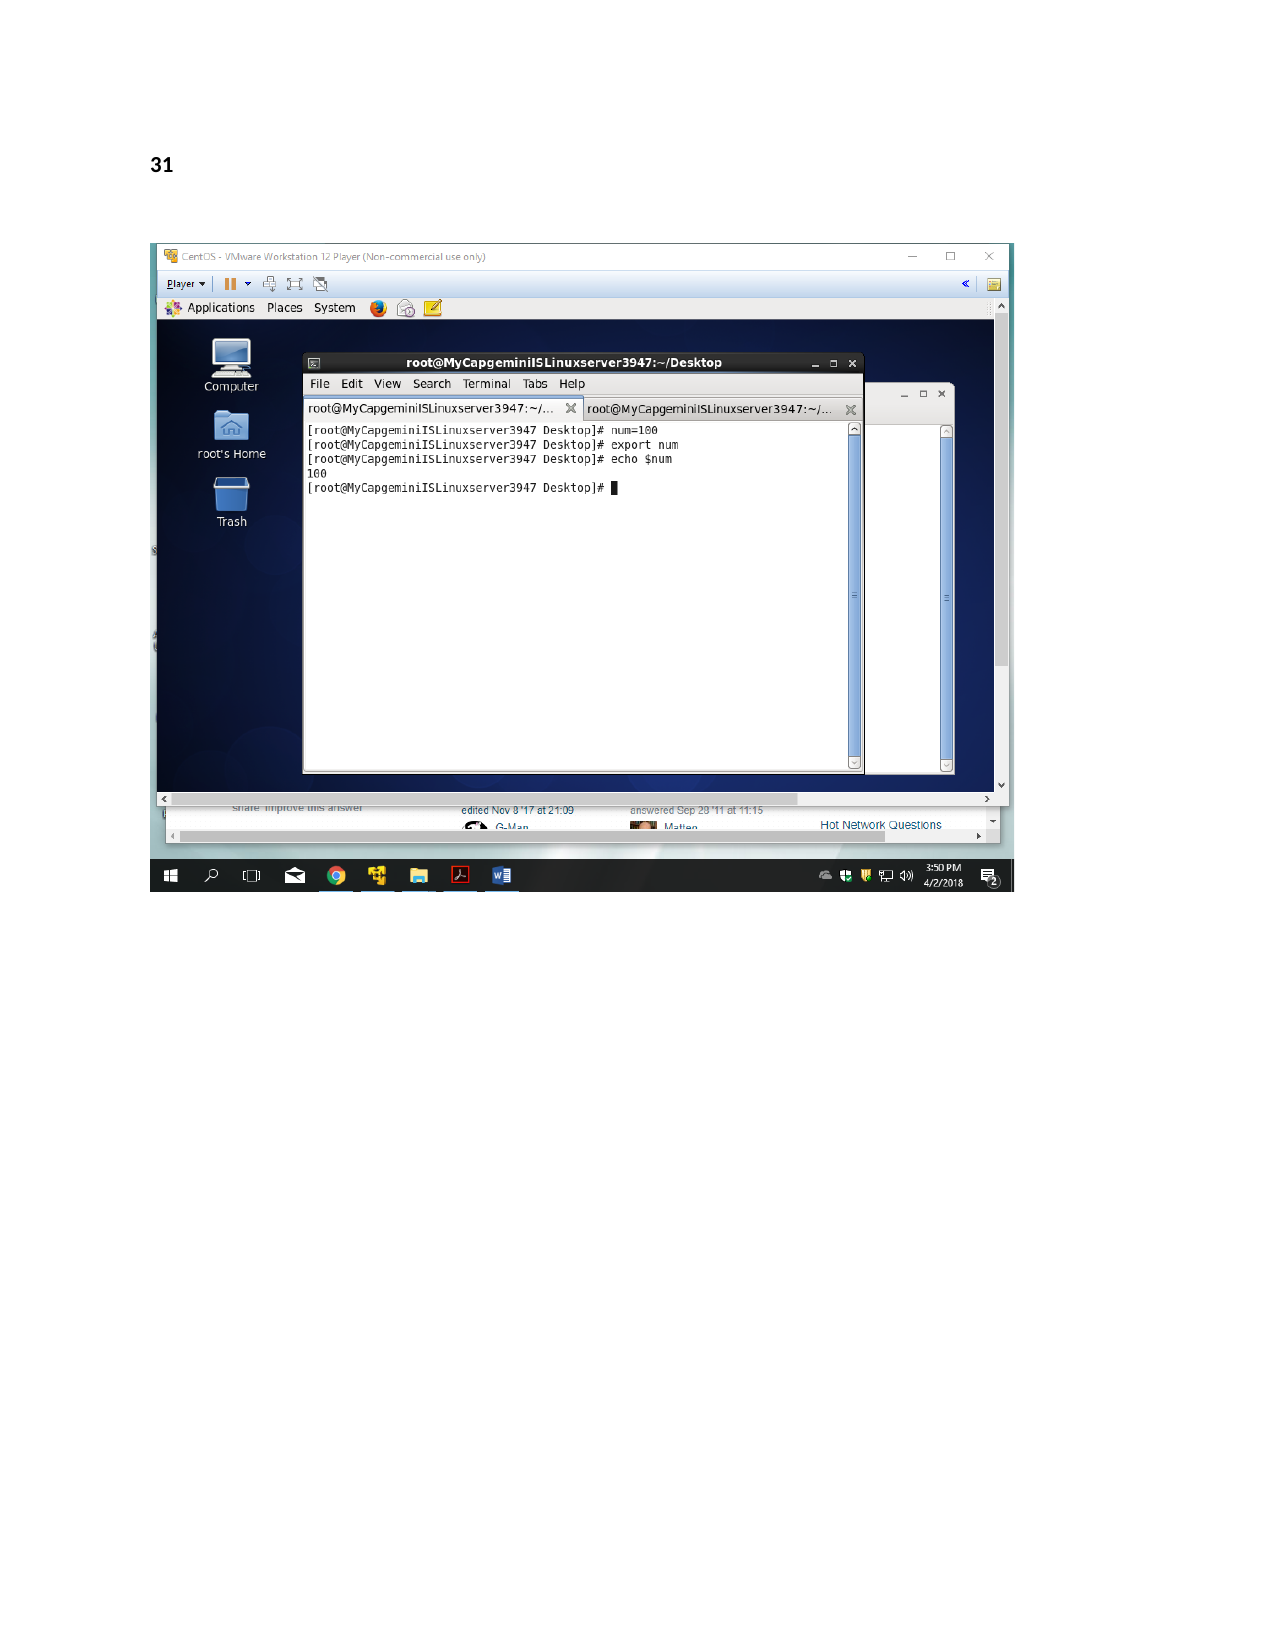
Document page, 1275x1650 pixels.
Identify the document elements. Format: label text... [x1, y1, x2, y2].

picture [150, 243, 1015, 892]
text 31 [150, 150, 1125, 178]
